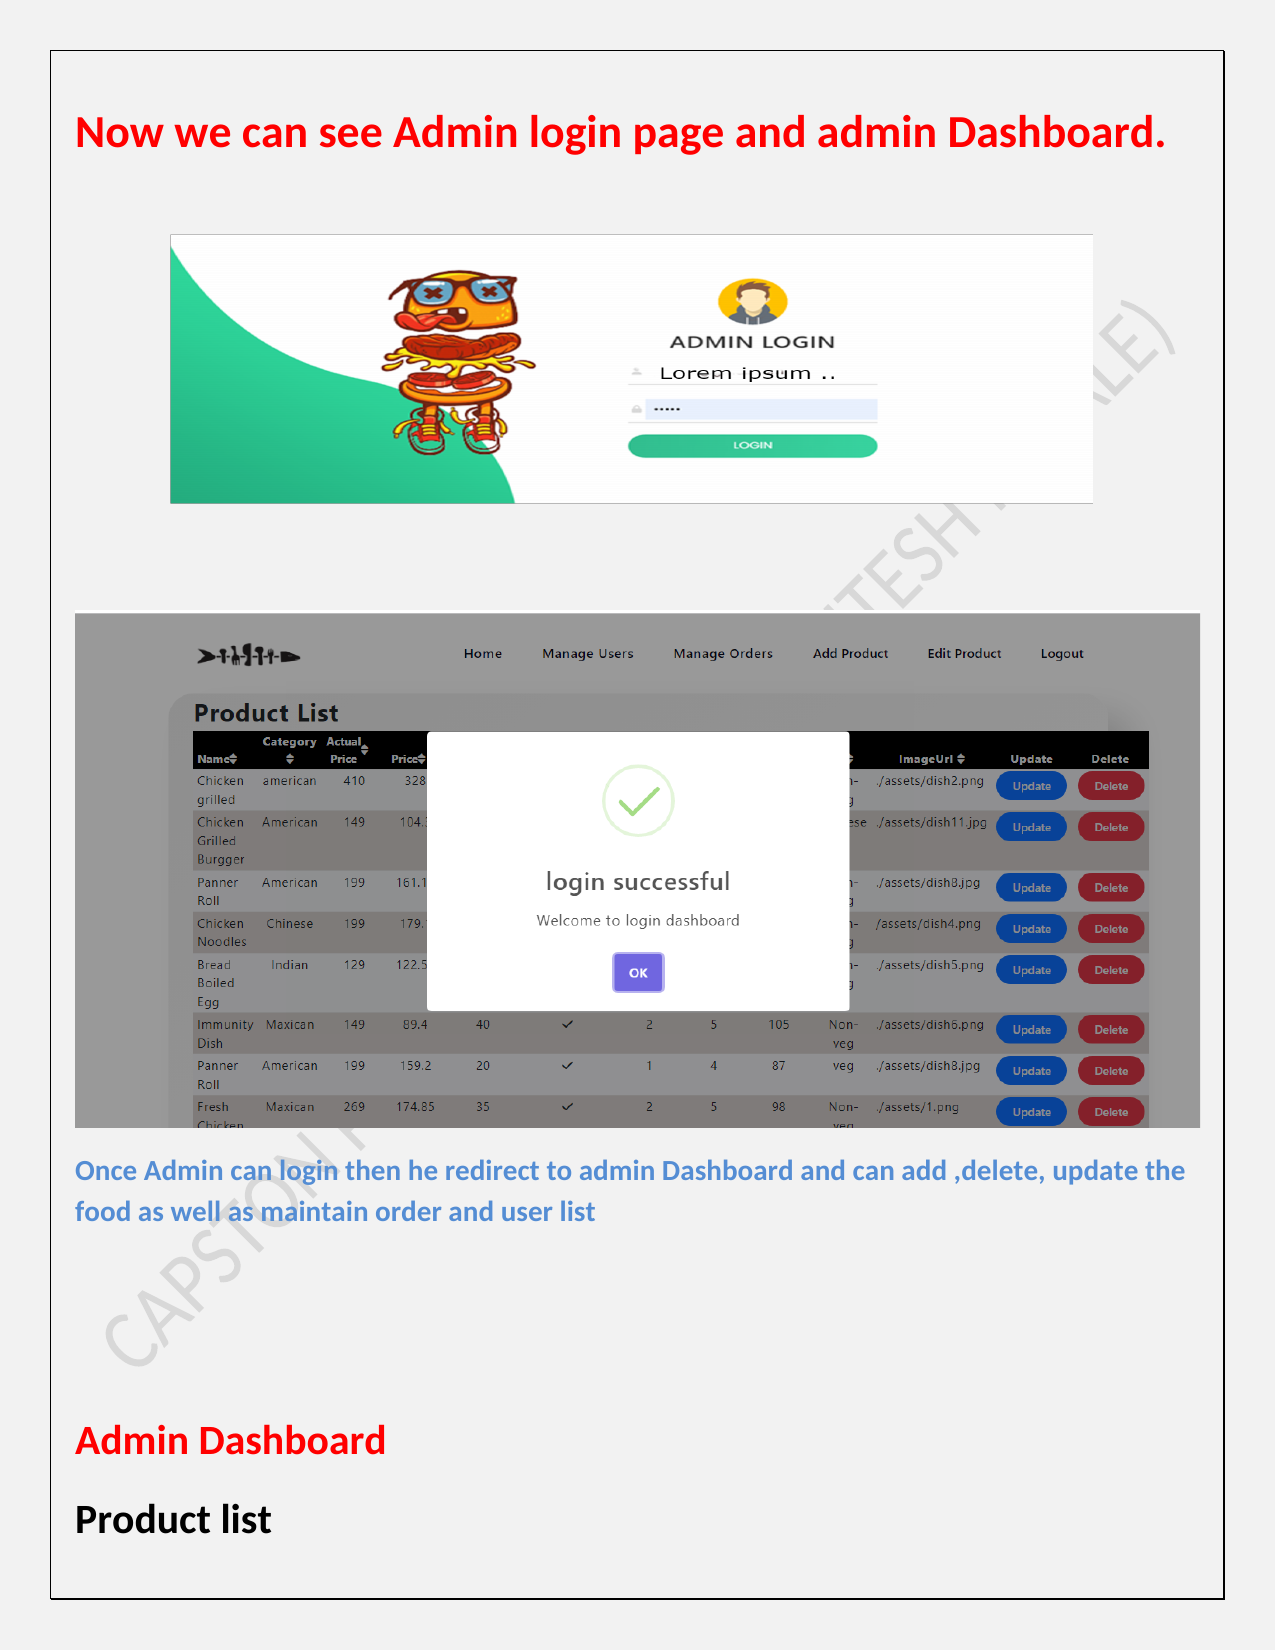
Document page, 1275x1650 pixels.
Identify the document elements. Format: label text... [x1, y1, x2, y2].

text Once Admin can login then he redirect to admin Dashboard and can add ,delete, update the food as well as maintain order and user list [75, 1152, 1199, 1229]
picture [75, 610, 1200, 1128]
text Now we can see Admin login page and admin Dashboard. [75, 103, 1199, 585]
text Admin Dashboard [75, 1414, 1199, 1465]
text Product list [75, 1493, 1199, 1544]
